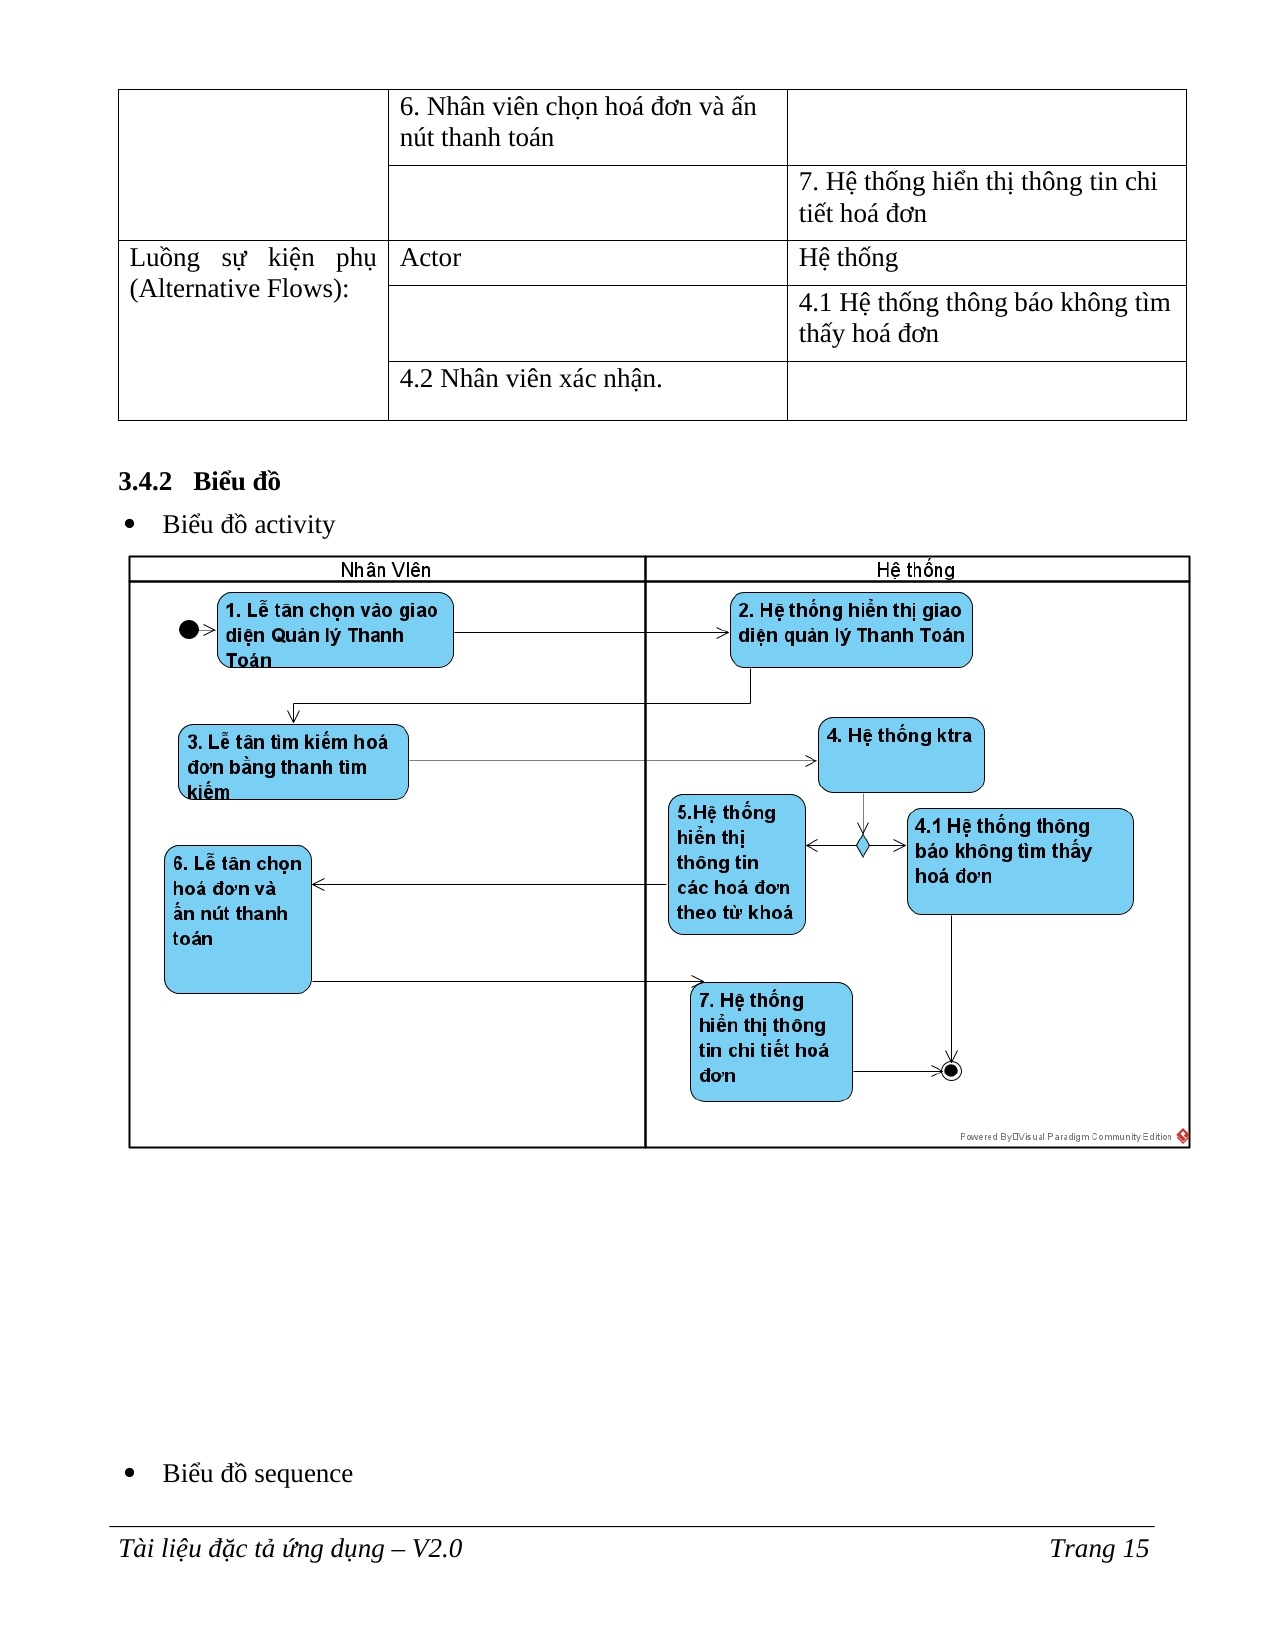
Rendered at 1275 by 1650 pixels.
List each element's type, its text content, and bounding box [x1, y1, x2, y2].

table_cell [788, 90, 1186, 164]
table_cell [389, 166, 787, 240]
table_cell 6. Nhân viên chọn hoá đơn và ấn nút thanh toán [389, 90, 787, 164]
table_cell 4.2 Nhân viên xác nhận. [389, 362, 787, 420]
table_cell 4.1 Hệ thống thông báo không tìm thấy hoá đơn [788, 286, 1186, 361]
list Biểu đồ activity [125, 508, 1186, 540]
list Biểu đồ sequence [125, 1457, 1186, 1488]
table_cell Hệ thống [788, 241, 1186, 285]
table_cell [389, 286, 787, 361]
subtitle Biểu đồ [118, 465, 1186, 496]
table_cell [788, 362, 1186, 420]
table_cell Luồng sự kiện phụ (Alternative Flows): [119, 241, 388, 420]
picture [125, 552, 1194, 1152]
table_cell Actor [389, 241, 787, 285]
table_cell 7. Hệ thống hiển thị thông tin chi tiết hoá đơn [788, 166, 1186, 240]
